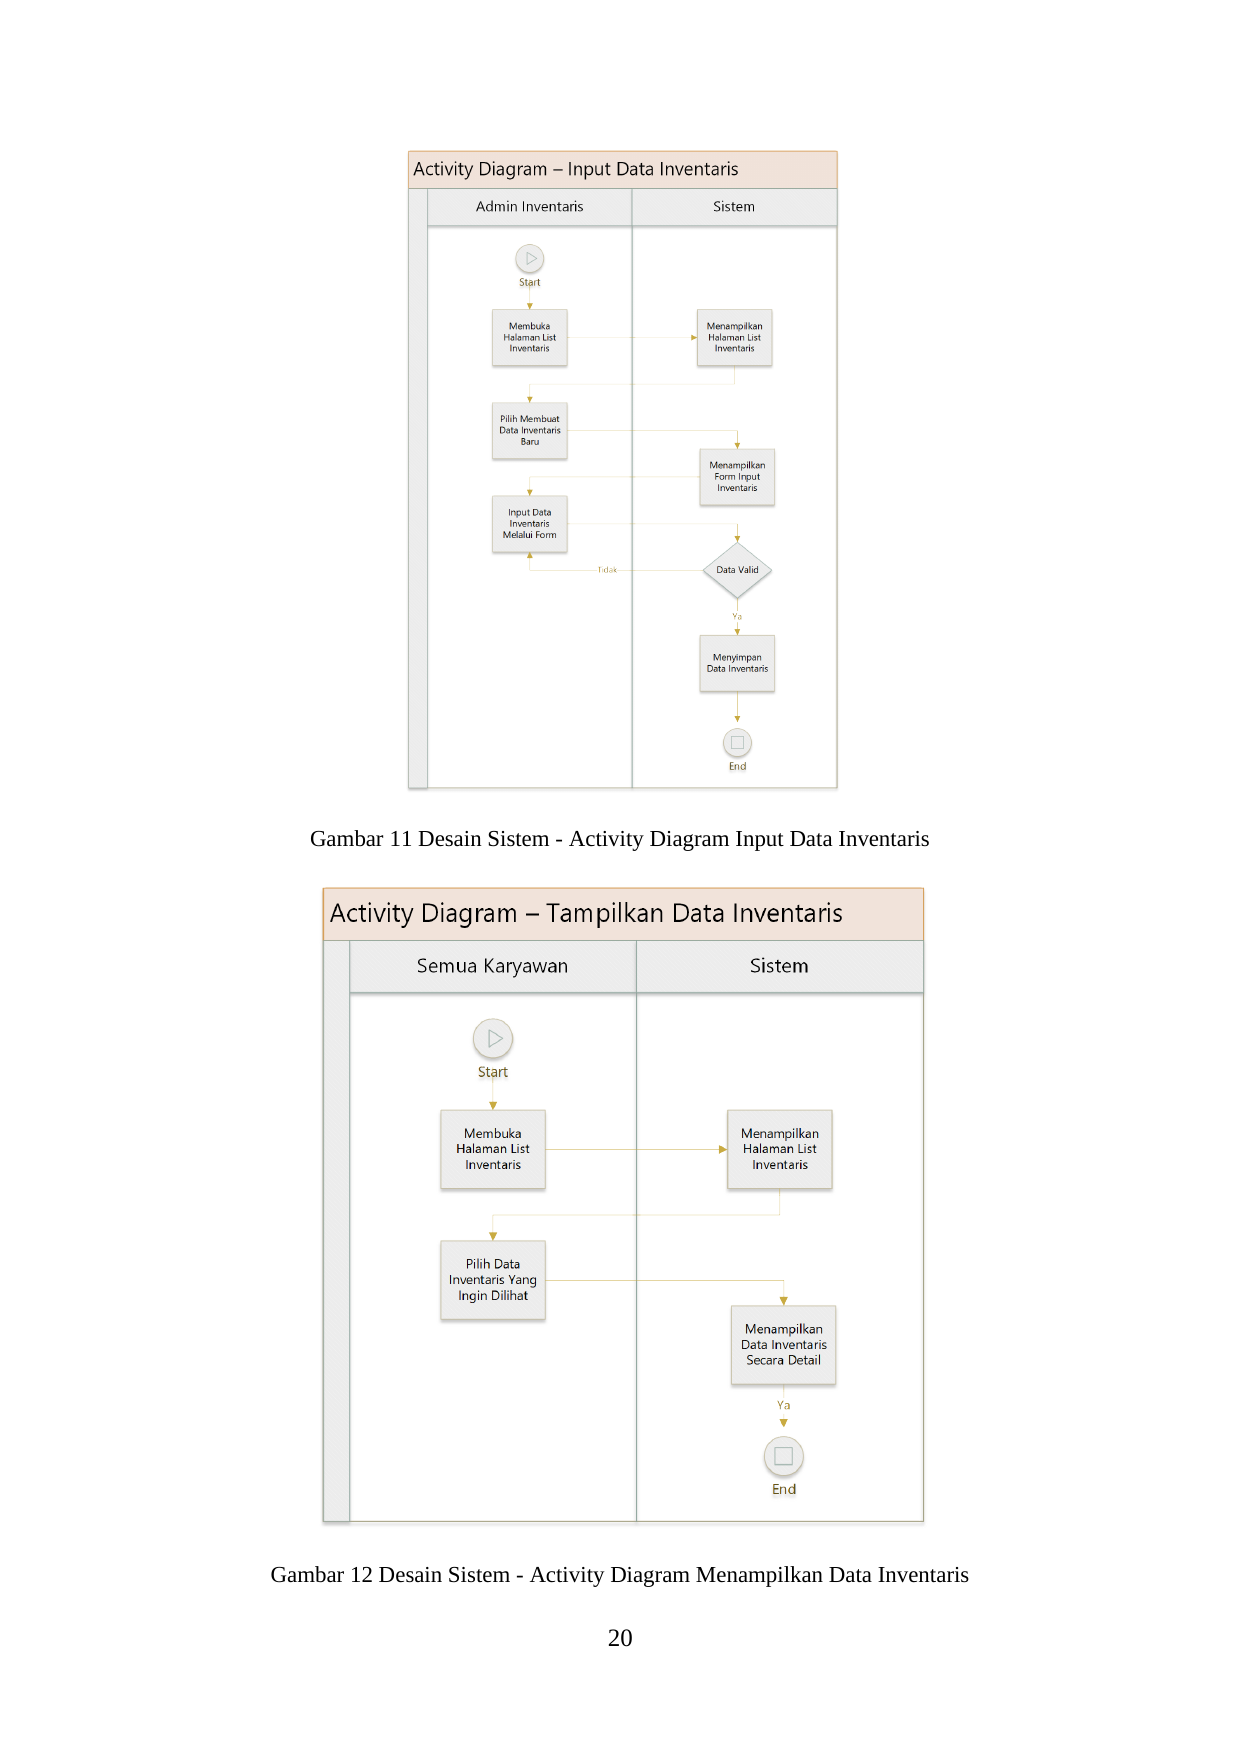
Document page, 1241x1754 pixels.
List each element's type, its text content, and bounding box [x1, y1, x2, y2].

picture [400, 150, 840, 794]
text Gambar 12 Desain Sistem - Activity Diagram Menampilkan Data Inventaris [150, 1561, 1090, 1587]
picture [311, 885, 929, 1530]
text Gambar 11 Desain Sistem - Activity Diagram Input Data Inventaris [150, 825, 1090, 852]
